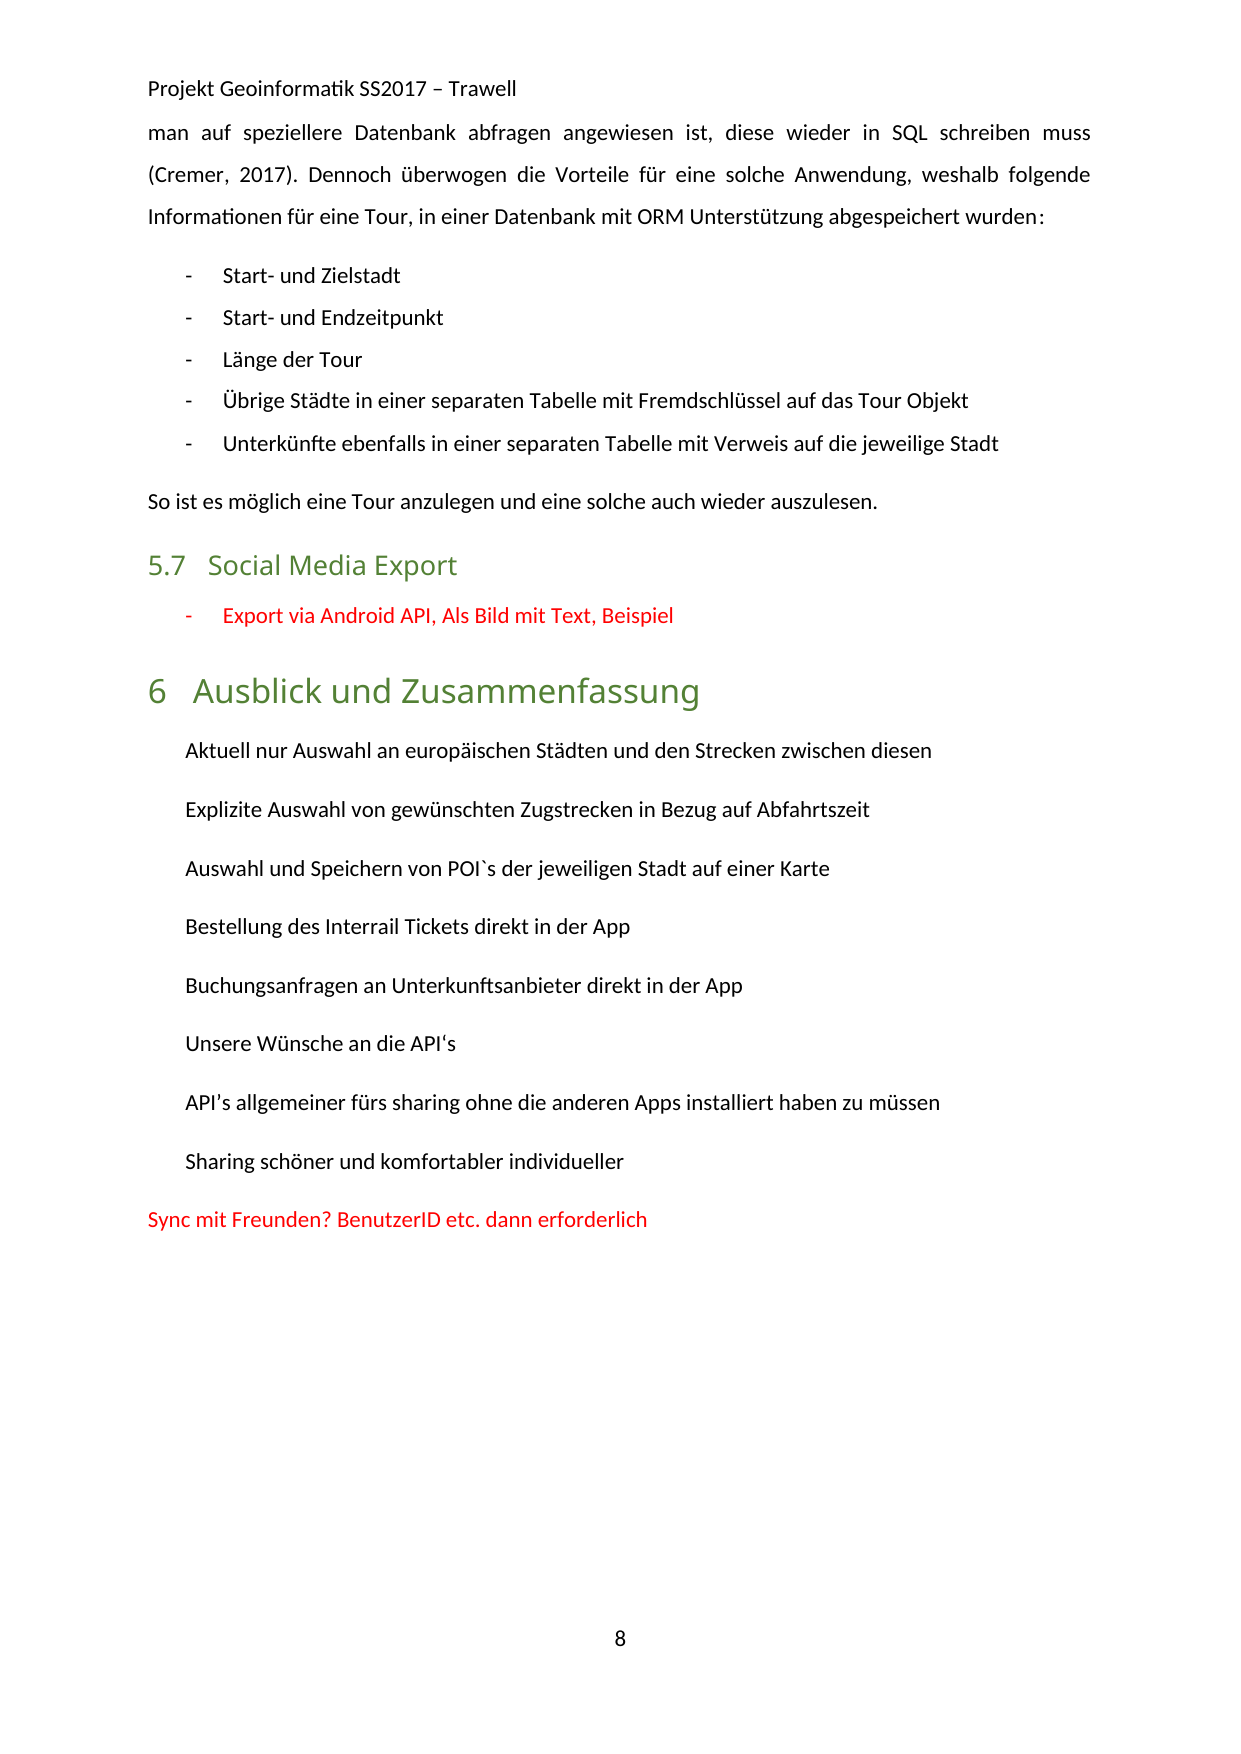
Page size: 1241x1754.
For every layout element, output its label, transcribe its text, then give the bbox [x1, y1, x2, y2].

subtitle Social Media Export [148, 546, 1093, 583]
text Aktuell nur Auswahl an europäischen Städten und den Strecken zwischen diesen [185, 736, 1093, 764]
text API’s allgemeiner fürs sharing ohne die anderen Apps installiert haben zu müssen [185, 1088, 1093, 1116]
subtitle Ausblick und Zusammenfassung [148, 668, 1093, 714]
text So ist es möglich eine Tour anzulegen und eine solche auch wieder auszulesen. [148, 487, 1093, 515]
text Sharing schöner und komfortabler individueller [185, 1147, 1093, 1175]
text Auswahl und Speichern von POI`s der jeweiligen Stadt auf einer Karte [185, 854, 1093, 882]
text Sync mit Freunden? BenutzerID etc. dann erforderlich [148, 1206, 1093, 1233]
list Unterkünfte ebenfalls in einer separaten Tabelle mit Verweis auf die jeweilige Stadt [185, 429, 1093, 457]
list Übrige Städte in einer separaten Tabelle mit Fremdschlüssel auf das Tour Objekt [185, 387, 1093, 415]
list Start- und Endzeitpunkt [185, 303, 1093, 331]
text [148, 118, 1093, 230]
list Länge der Tour [185, 345, 1093, 373]
list Start- und Zielstadt [185, 261, 1093, 289]
text Explizite Auswahl von gewünschten Zugstrecken in Bezug auf Abfahrtszeit [185, 795, 1093, 823]
text Buchungsanfragen an Unterkunftsanbieter direkt in der App [185, 971, 1093, 999]
list Export via Android API, Als Bild mit Text, Beispiel [185, 601, 1093, 629]
text Bestellung des Interrail Tickets direkt in der App [185, 912, 1093, 940]
text Unsere Wünsche an die API‘s [185, 1029, 1093, 1058]
